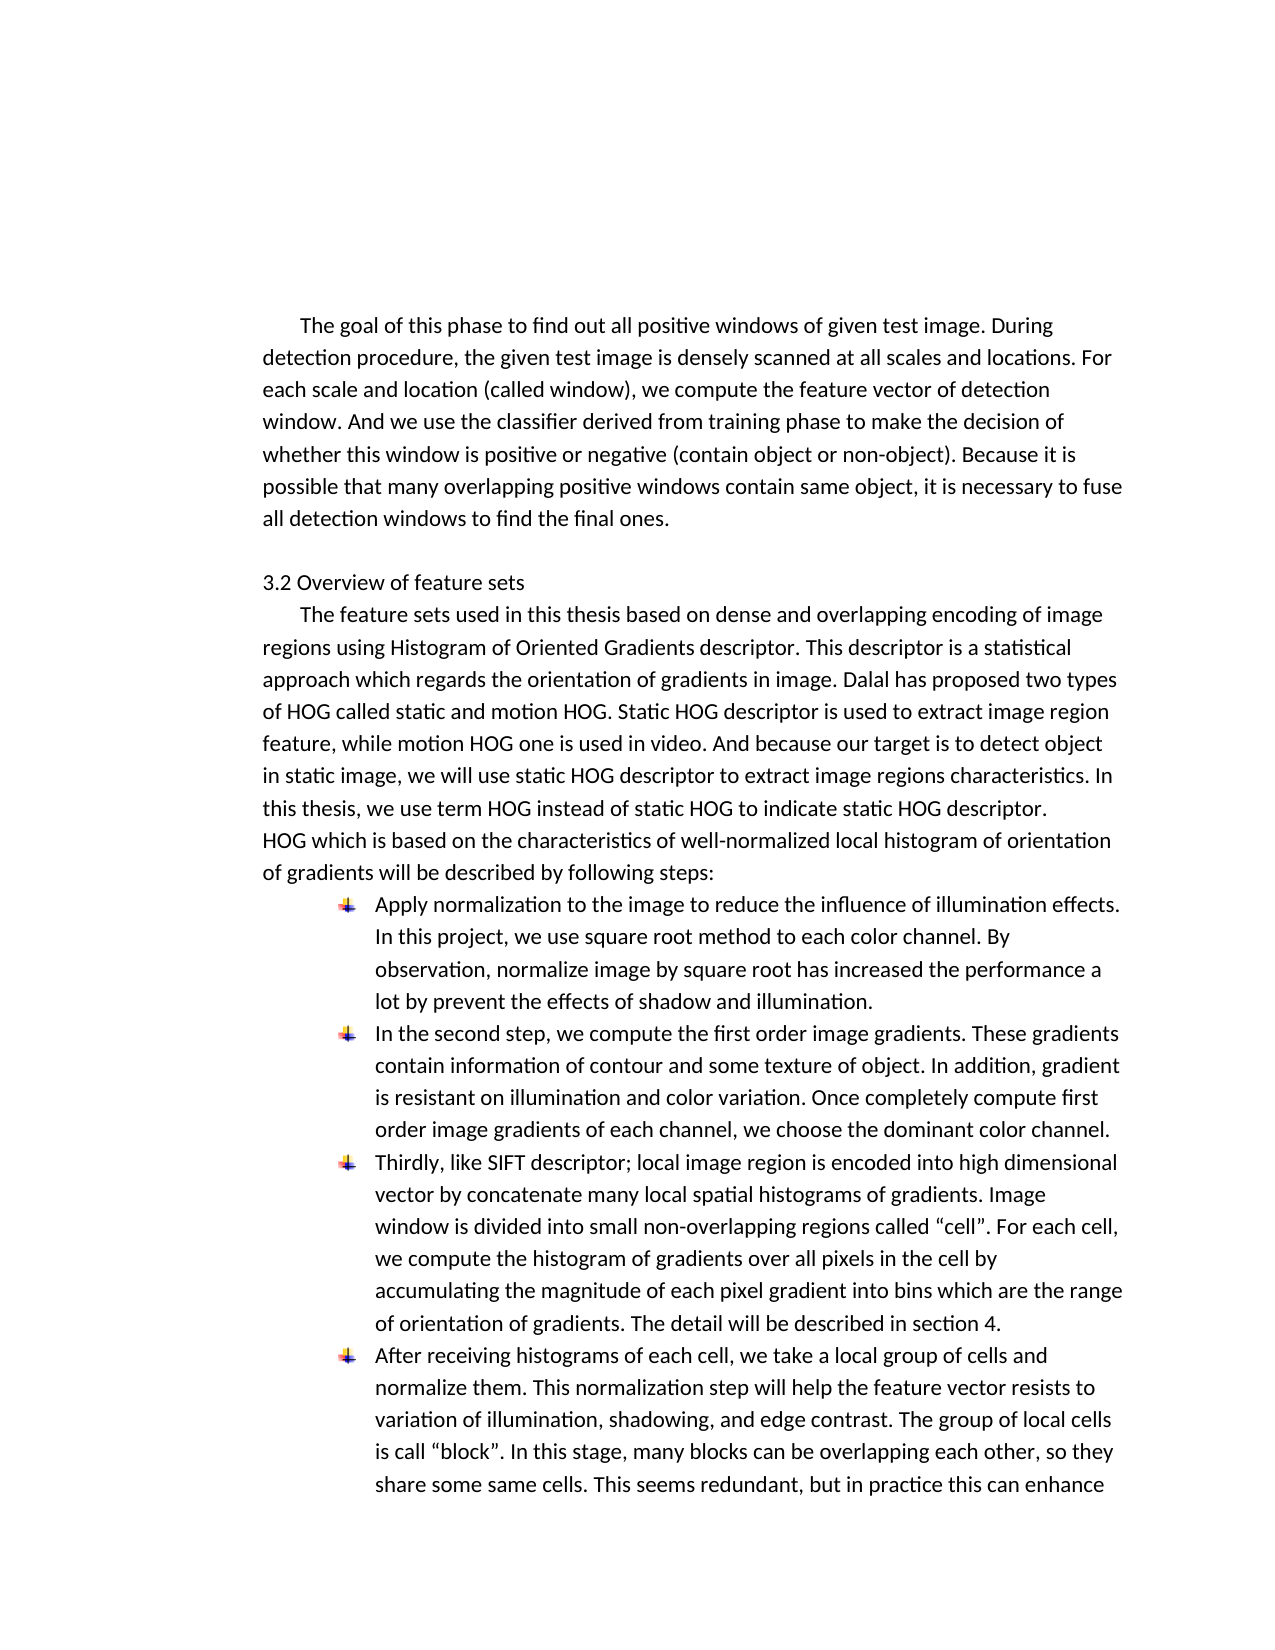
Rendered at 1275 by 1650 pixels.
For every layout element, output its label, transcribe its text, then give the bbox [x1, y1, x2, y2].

list Thirdly, like SIFT descriptor; local image region is encoded into high dimensional vector by concatenate many local spatial histograms of gradients. Image window is divided into small non-overlapping regions called “cell”. For each cell, we compute the histogram of gradients over all pixels in the cell by accumulating the magnitude of each pixel gradient into bins which are the range of orientation of gradients. The detail will be described in section 4. [337, 1148, 1125, 1337]
picture [338, 1153, 356, 1171]
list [337, 1341, 1125, 1498]
picture [338, 896, 356, 913]
list The feature sets used in this thesis based on dense and overlapping encoding of image regions using Histogram of Oriented Gradients descriptor. This descriptor is a statistical approach which regards the orientation of gradients in image. Dalal has proposed two types of HOG called static and motion HOG. Static HOG descriptor is used to extract image region feature, while motion HOG one is used in video. And because our target is to detect object in static image, we will use static HOG descriptor to extract image regions characteristics. In this thesis, we use term HOG instead of static HOG to indicate static HOG descriptor. [262, 601, 1125, 822]
list The goal of this phase to find out all positive windows of given test image. During detection procedure, the given test image is densely scanned at all scales and locations. For each scale and location (called window), we compute the feature vector of detection window. And we use the classifier derived from training phase to make the decision of whether this window is positive or negative (contain object or non-object). Because it is possible that many overlapping positive windows contain same object, it is necessary to fuse all detection windows to find the final ones. [262, 311, 1125, 532]
list 3.2 Overview of feature sets [262, 568, 1125, 596]
picture [338, 1346, 356, 1364]
picture [338, 1024, 356, 1042]
list HOG which is based on the characteristics of well-normalized local histogram of orientation of gradients will be described by following steps: [262, 826, 1125, 886]
list Apply normalization to the image to reduce the influence of illumination effects. In this project, we use square root method to each color channel. By observation, normalize image by square root has increased the performance a lot by prevent the effects of shadow and illumination. [337, 890, 1125, 1015]
list In the second step, we compute the first order image gradients. These gradients contain information of contour and some texture of object. In addition, gradient is resistant on illumination and color variation. Once completely compute first order image gradients of each channel, we choose the dominant color channel. [337, 1019, 1125, 1144]
